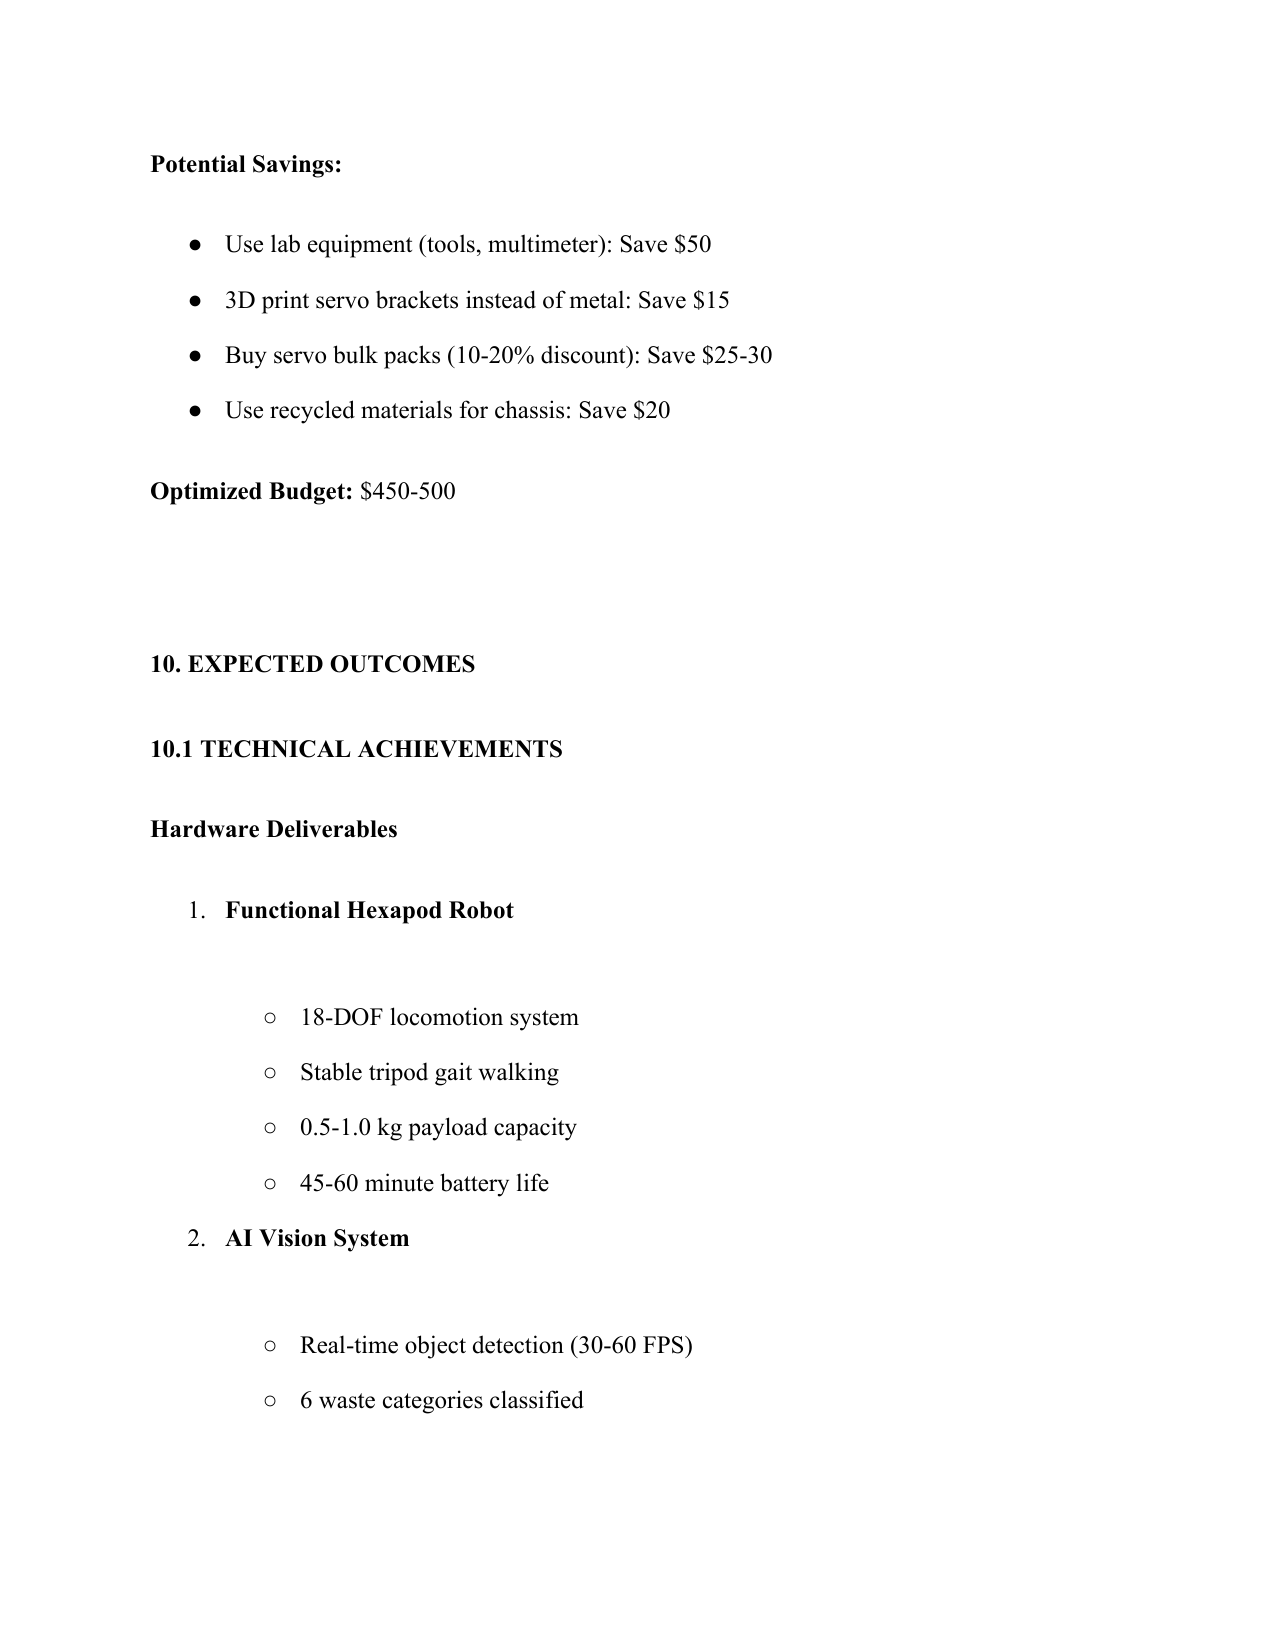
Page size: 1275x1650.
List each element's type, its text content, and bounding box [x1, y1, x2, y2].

list 6 waste categories classified [262, 1386, 1125, 1414]
list 3D print servo brackets instead of metal: Save $15 [187, 286, 1125, 313]
text Potential Savings: [150, 150, 1125, 178]
list Use lab equipment (tools, multimeter): Save $50 [187, 230, 1125, 258]
list 45-60 minute battery life [262, 1169, 1125, 1197]
list 0.5-1.0 kg payload capacity [262, 1113, 1125, 1141]
list Functional Hexapod Robot [187, 896, 1125, 976]
list Buy servo bulk packs (10-20% discount): Save $25-30 [187, 341, 1125, 369]
list 18-DOF locomotion system [262, 1003, 1125, 1030]
list Real-time object detection (30-60 FPS) [262, 1331, 1125, 1359]
text Optimized Budget: $450-500 [150, 477, 1125, 505]
subtitle 10. EXPECTED OUTCOMES [150, 650, 1125, 678]
subtitle 10.1 TECHNICAL ACHIEVEMENTS [150, 735, 1125, 763]
list Stable tripod gait walking [262, 1058, 1125, 1086]
list Use recycled materials for chassis: Save $20 [187, 397, 1125, 424]
list AI Vision System [187, 1224, 1125, 1305]
subtitle Hardware Deliverables [150, 815, 1125, 843]
